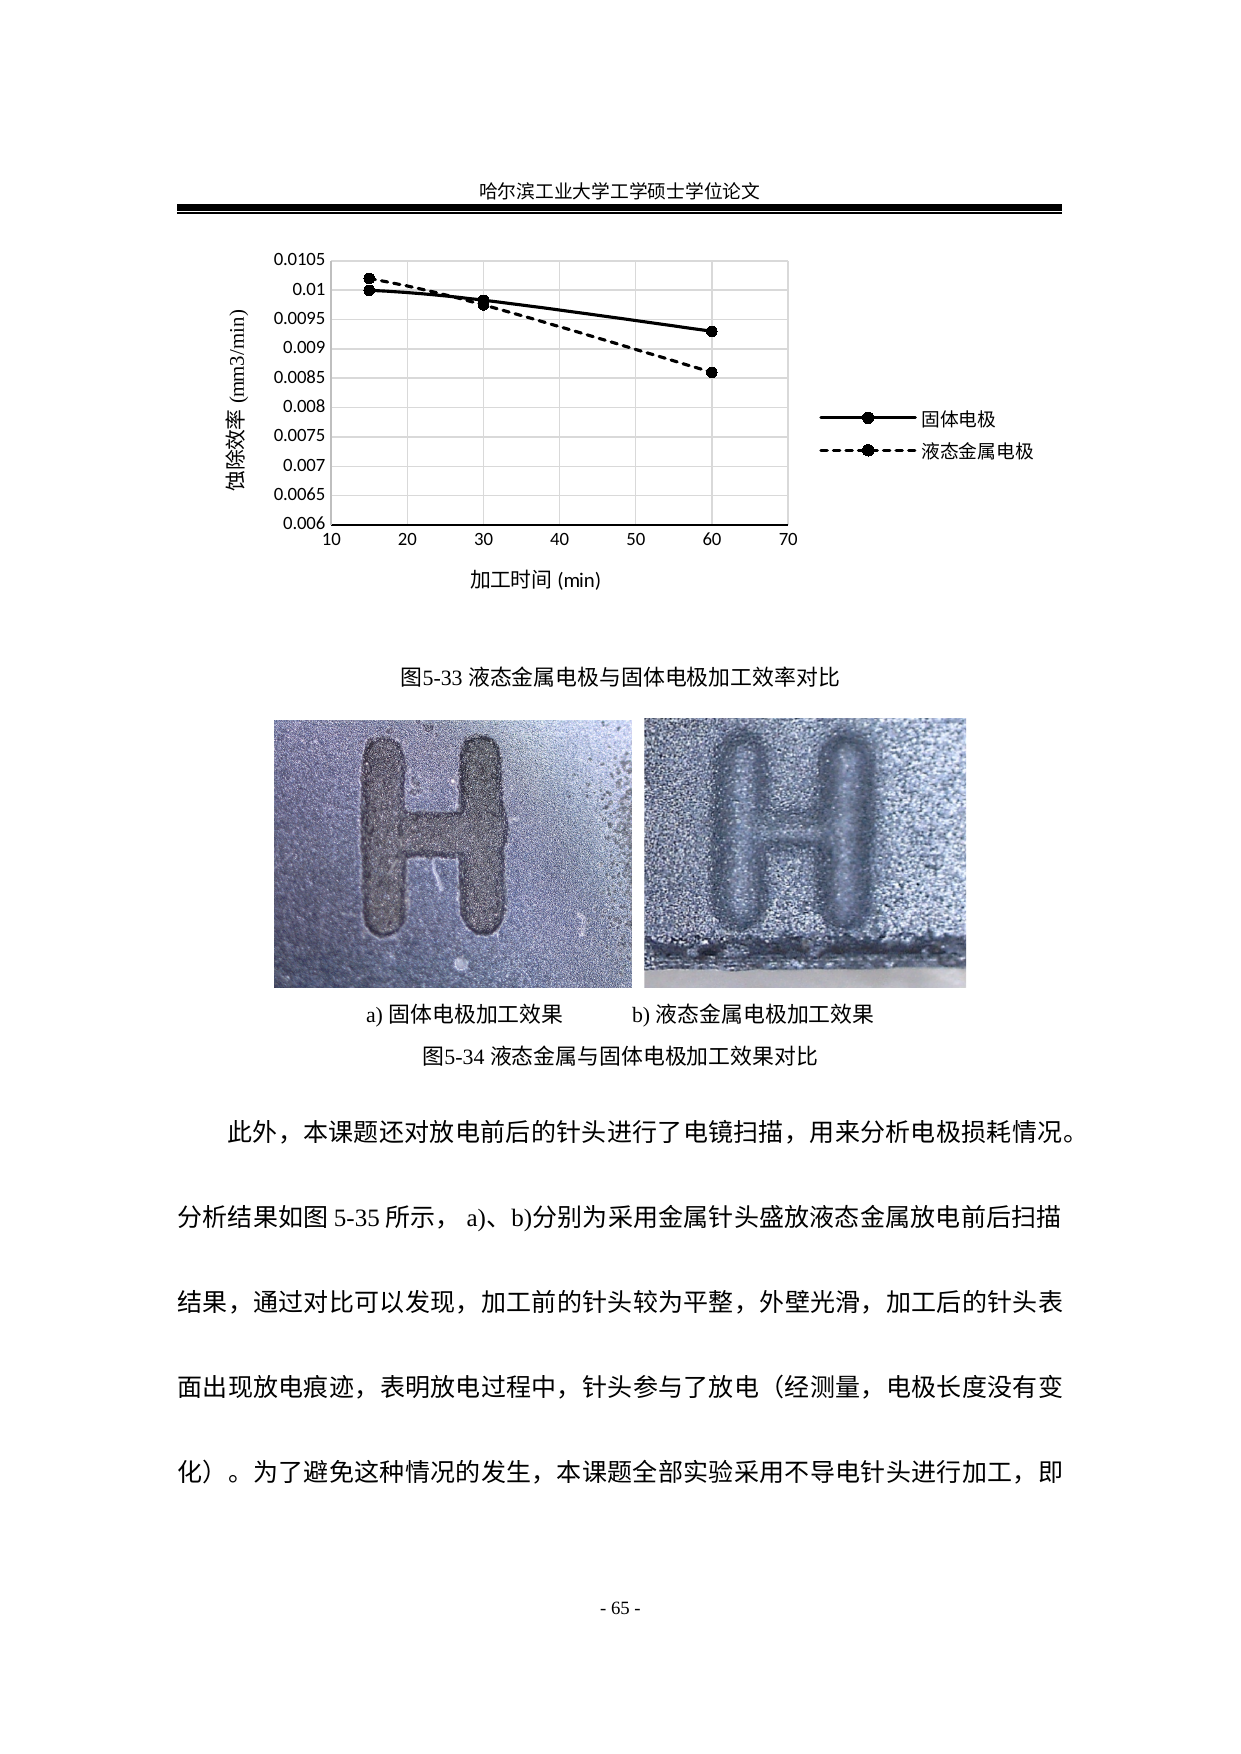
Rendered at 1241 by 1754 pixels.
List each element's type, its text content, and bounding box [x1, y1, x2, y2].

text a) 固体电极加工效果 b) 液态金属电极加工效果 [177, 996, 1063, 1030]
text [177, 1097, 1063, 1504]
picture [274, 720, 632, 988]
picture [644, 718, 967, 988]
